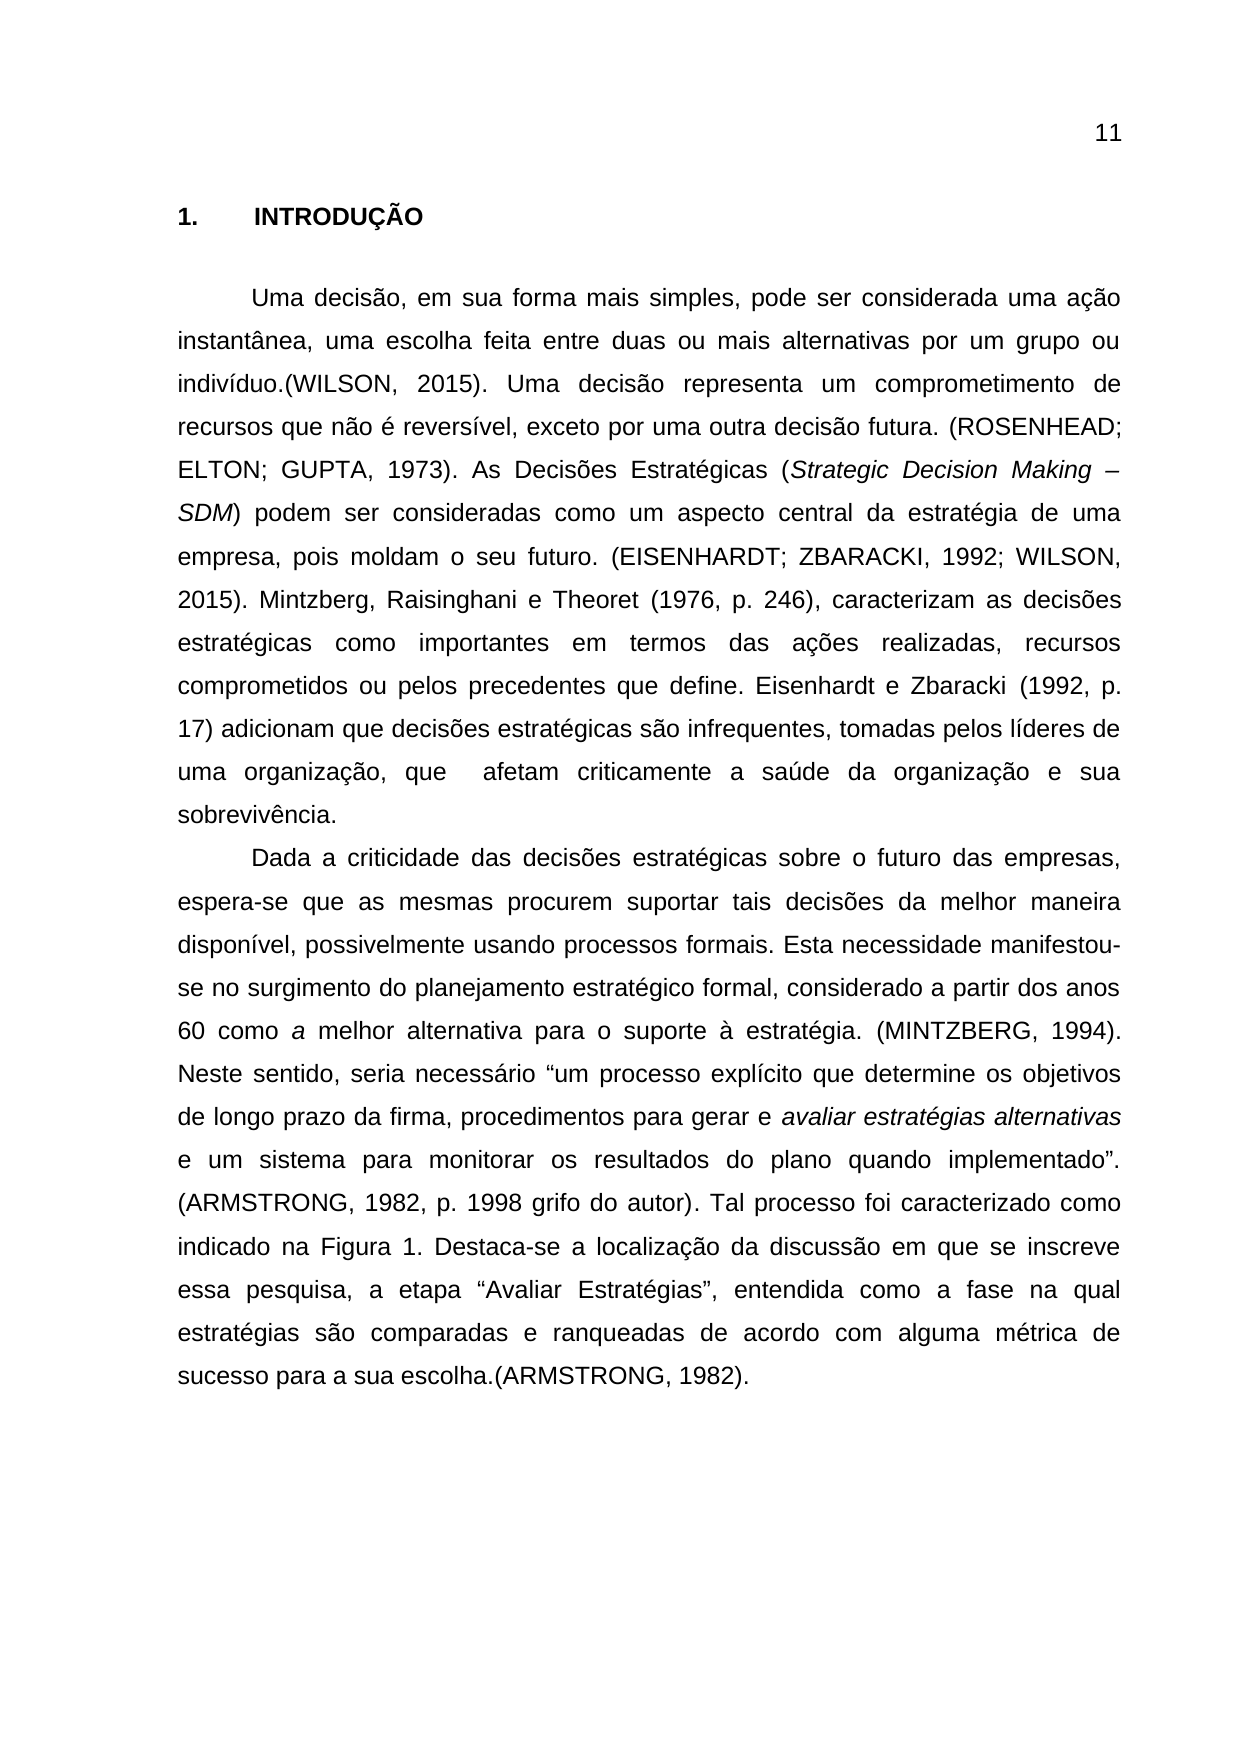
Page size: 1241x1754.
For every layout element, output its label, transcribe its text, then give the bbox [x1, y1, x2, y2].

text Uma decisão, em sua forma mais simples, pode ser considerada uma ação instantânea, uma escolha feita entre duas ou mais alternativas por um grupo ou indivíduo.(WILSON, 2015). Uma decisão representa um comprometimento de recursos que não é reversível, exceto por uma outra decisão futura. (ROSENHEAD; ELTON; GUPTA, 1973). As Decisões Estratégicas (Strategic Decision Making – SDM) podem ser consideradas como um aspecto central da estratégia de uma empresa, pois moldam o seu futuro. (EISENHARDT; ZBARACKI, 1992; WILSON, 2015). Mintzberg, Raisinghani e Theoret (1976, p. 246), caracterizam as decisões estratégicas como importantes em termos das ações realizadas, recursos comprometidos ou pelos precedentes que define. Eisenhardt e Zbaracki (1992, p. 17) adicionam que decisões estratégicas são infrequentes, tomadas pelos líderes de uma organização, que afetam criticamente a saúde da organização e sua sobrevivência. [177, 283, 1122, 829]
subtitle INTRODUÇÃO [177, 202, 1122, 231]
text Dada a criticidade das decisões estratégicas sobre o futuro das empresas, espera-se que as mesmas procurem suportar tais decisões da melhor maneira disponível, possivelmente usando processos formais. Esta necessidade manifestou-se no surgimento do planejamento estratégico formal, considerado a partir dos anos 60 como a melhor alternativa para o suporte à estratégia. (MINTZBERG, 1994). Neste sentido, seria necessário “um processo explícito que determine os objetivos de longo prazo da firma, procedimentos para gerar e avaliar estratégias alternativas e um sistema para monitorar os resultados do plano quando implementado”. (ARMSTRONG, 1982, p. 1998 grifo do autor). Tal processo foi caracterizado como indicado na Figura 1. Destaca-se a localização da discussão em que se inscreve essa pesquisa, a etapa “Avaliar Estratégias”, entendida como a fase na qual estratégias são comparadas e ranqueadas de acordo com alguma métrica de sucesso para a sua escolha.(ARMSTRONG, 1982). [177, 843, 1122, 1390]
